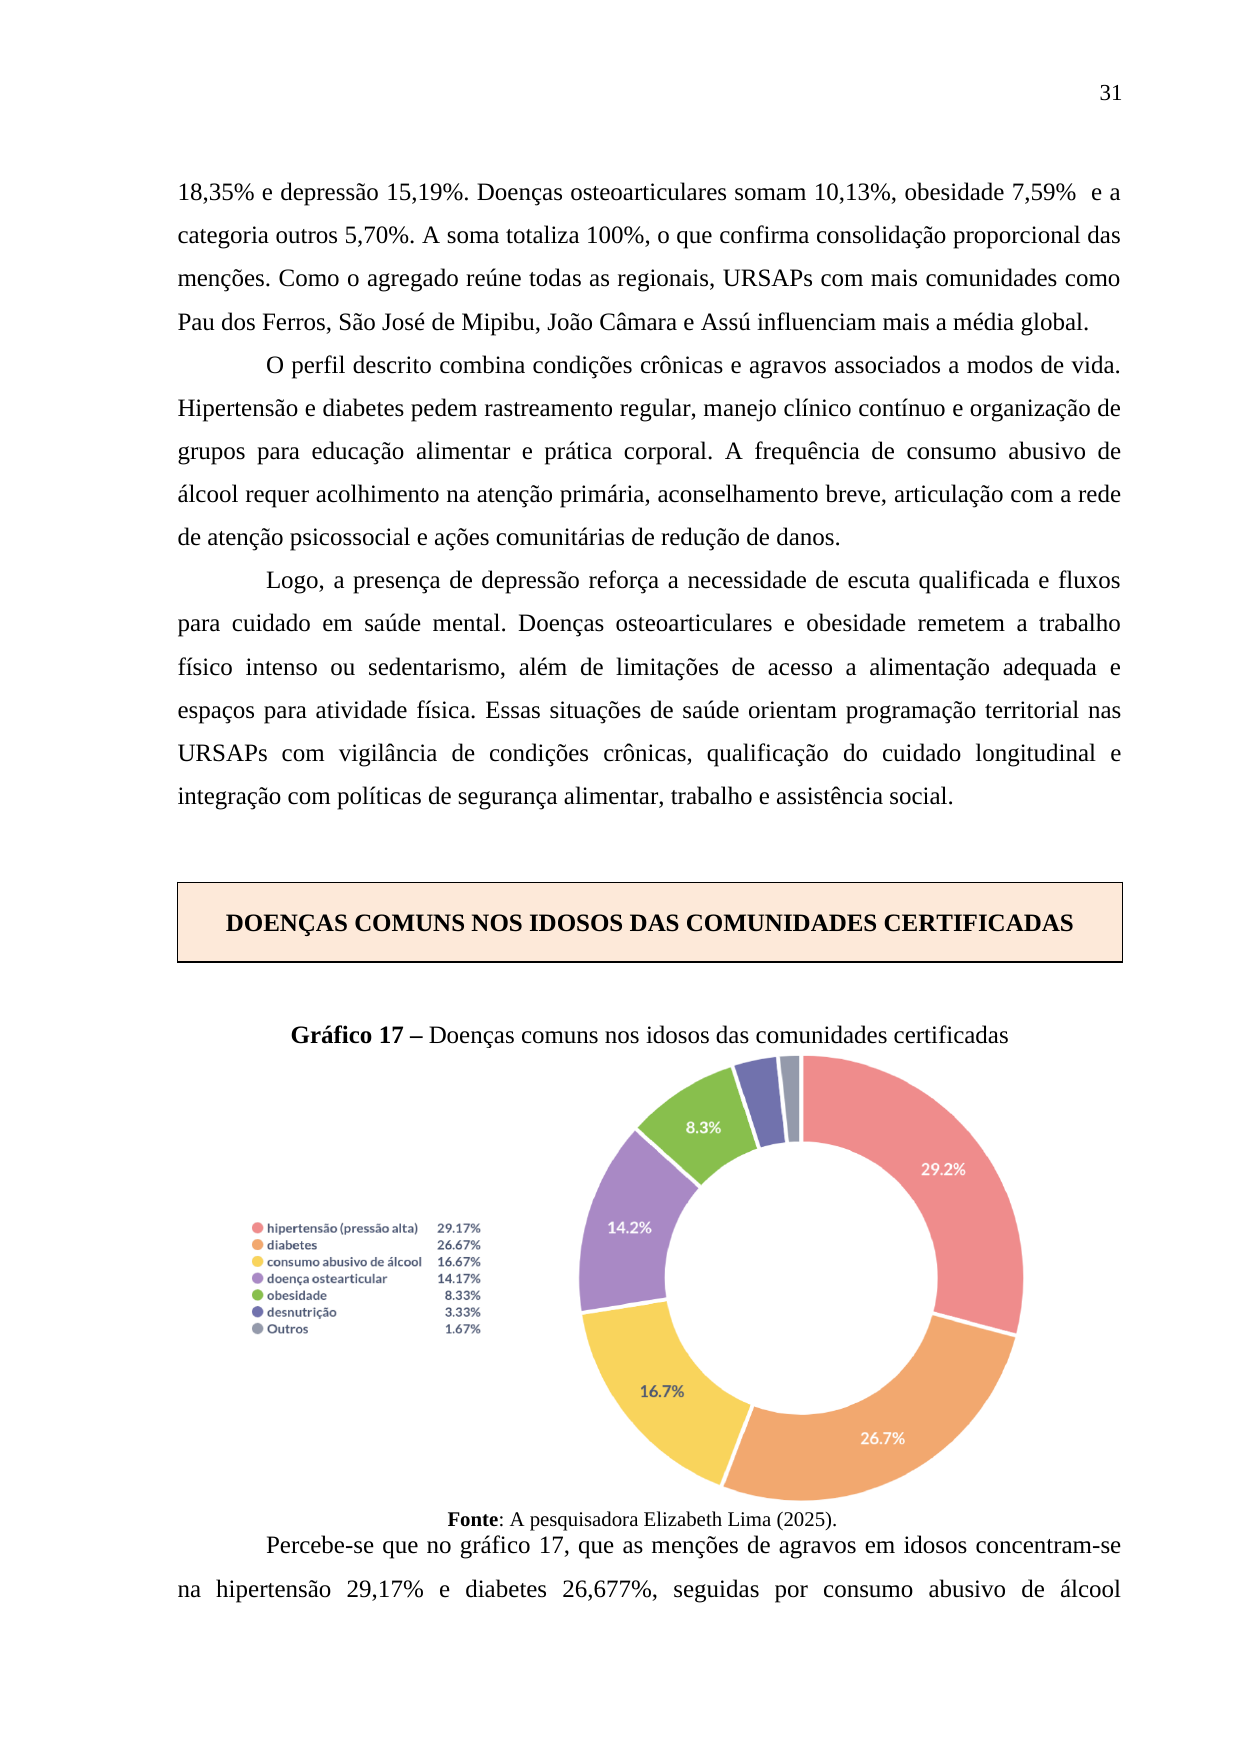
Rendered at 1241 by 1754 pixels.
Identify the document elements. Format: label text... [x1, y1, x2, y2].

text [177, 1531, 1122, 1602]
table_header DOENÇAS COMUNS NOS IDOSOS DAS COMUNIDADES CERTIFICADAS [178, 883, 1122, 961]
text Fonte: A pesquisadora Elizabeth Lima (2025). [162, 1507, 1122, 1531]
text Gráfico 17 – Doenças comuns nos idosos das comunidades certificadas [177, 1020, 1122, 1049]
text O perfil descrito combina condições crônicas e agravos associados a modos de vida. Hipertensão e diabetes pedem rastreamento regular, manejo clínico contínuo e organização de grupos para educação alimentar e prática corporal. A frequência de consumo abusivo de álcool requer acolhimento na atenção primária, aconselhamento breve, articulação com a rede de atenção psicossocial e ações comunitárias de redução de danos. [177, 350, 1122, 551]
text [177, 177, 1122, 335]
text Logo, a presença de depressão reforça a necessidade de escuta qualificada e fluxos para cuidado em saúde mental. Doenças osteoarticulares e obesidade remetem a trabalho físico intenso ou sedentarismo, além de limitações de acesso a alimentação adequada e espaços para atividade física. Essas situações de saúde orientam programação territorial nas URSAPs com vigilância de condições crônicas, qualificação do cuidado longitudinal e integração com políticas de segurança alimentar, trabalho e assistência social. [177, 565, 1122, 810]
picture [200, 1048, 1100, 1507]
